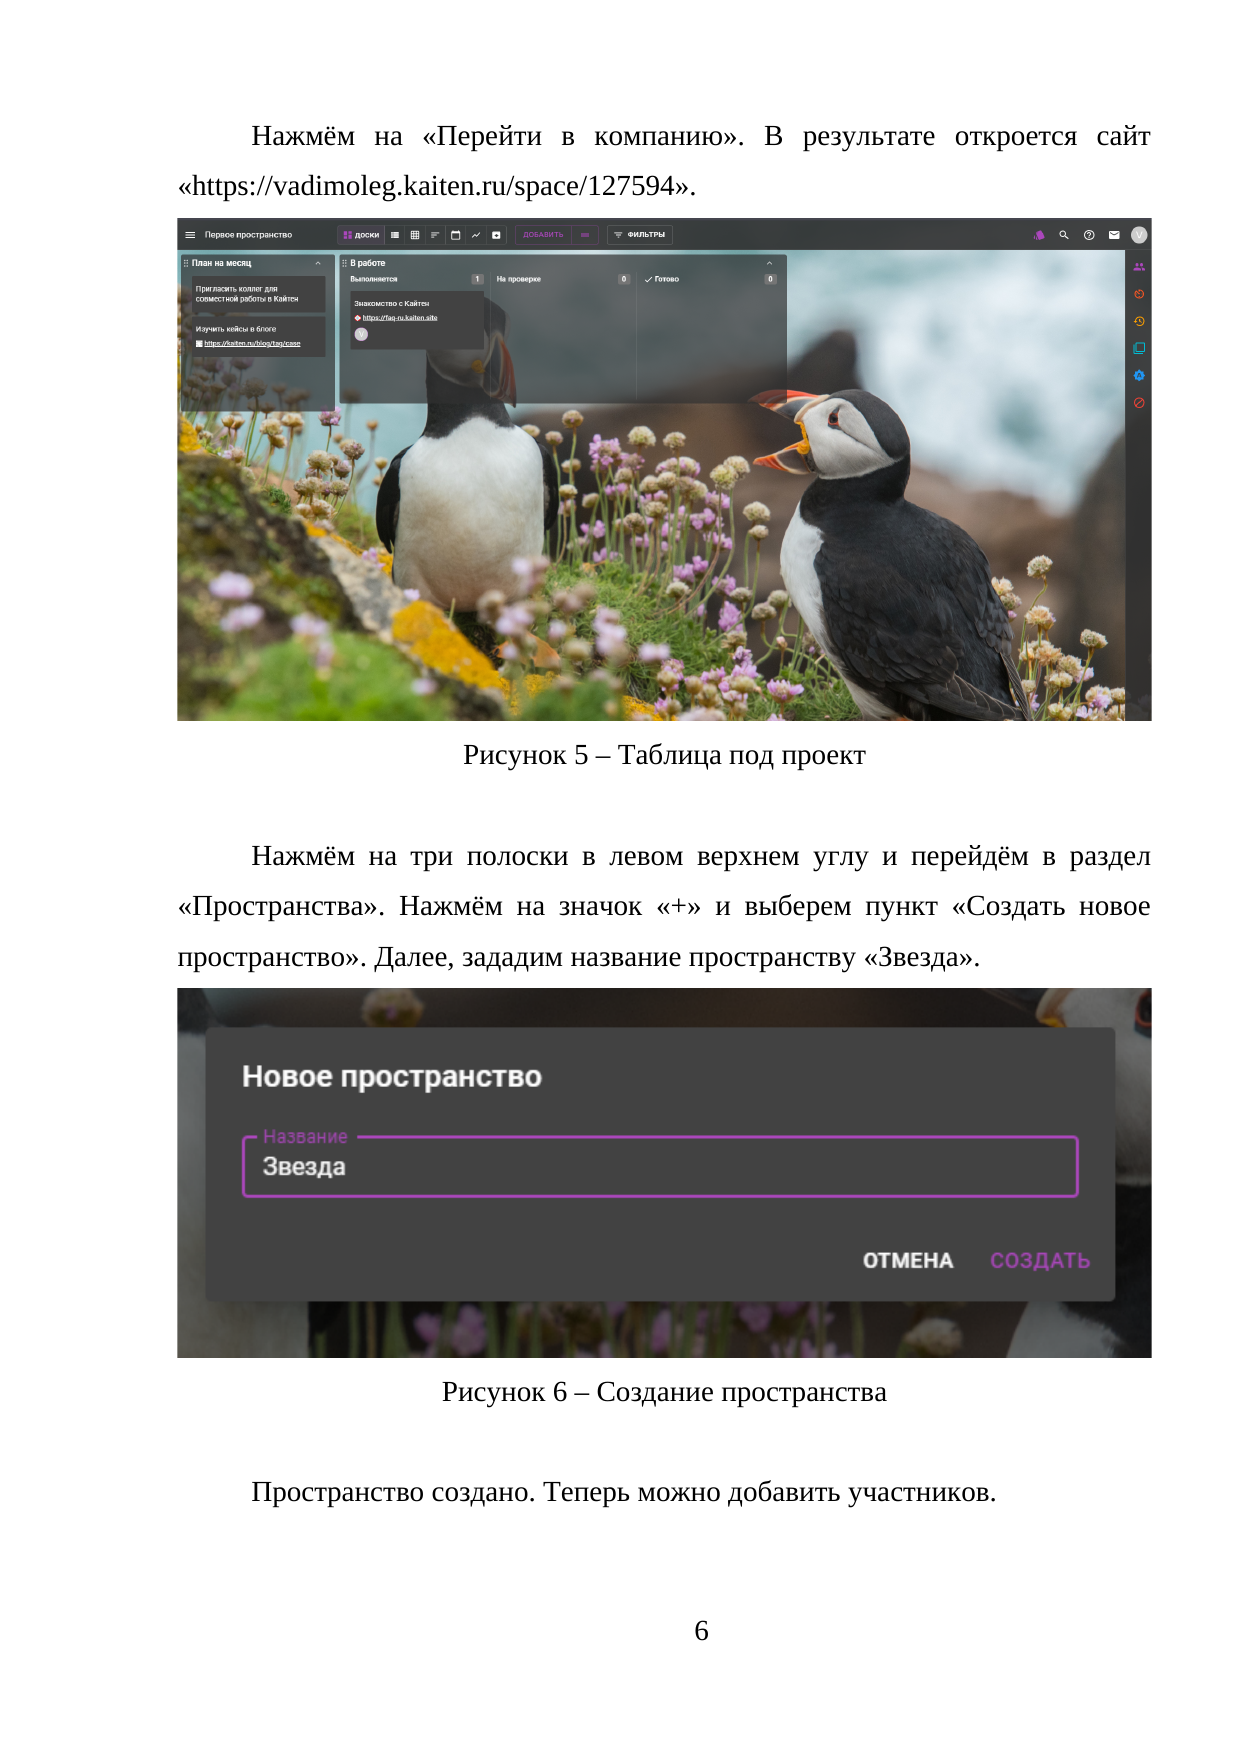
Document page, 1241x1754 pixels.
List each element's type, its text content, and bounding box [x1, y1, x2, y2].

text Рисунок 5 – Таблица под проект [177, 737, 1152, 771]
picture [177, 988, 1152, 1358]
text Нажмём на три полоски в левом верхнем углу и перейдём в раздел «Пространства». Нажмём на значок «+» и выберем пункт «Создать новое пространство». Далее, зададим название пространству «Звезда». [177, 838, 1152, 972]
text Нажмём на «Перейти в компанию». В результате откроется сайт «https://vadimoleg.kaiten.ru/space/127594». [177, 118, 1152, 202]
text Рисунок 6 – Создание пространства [177, 1374, 1152, 1407]
text Пространство создано. Теперь можно добавить участников. [177, 1474, 1152, 1508]
picture [177, 218, 1152, 721]
